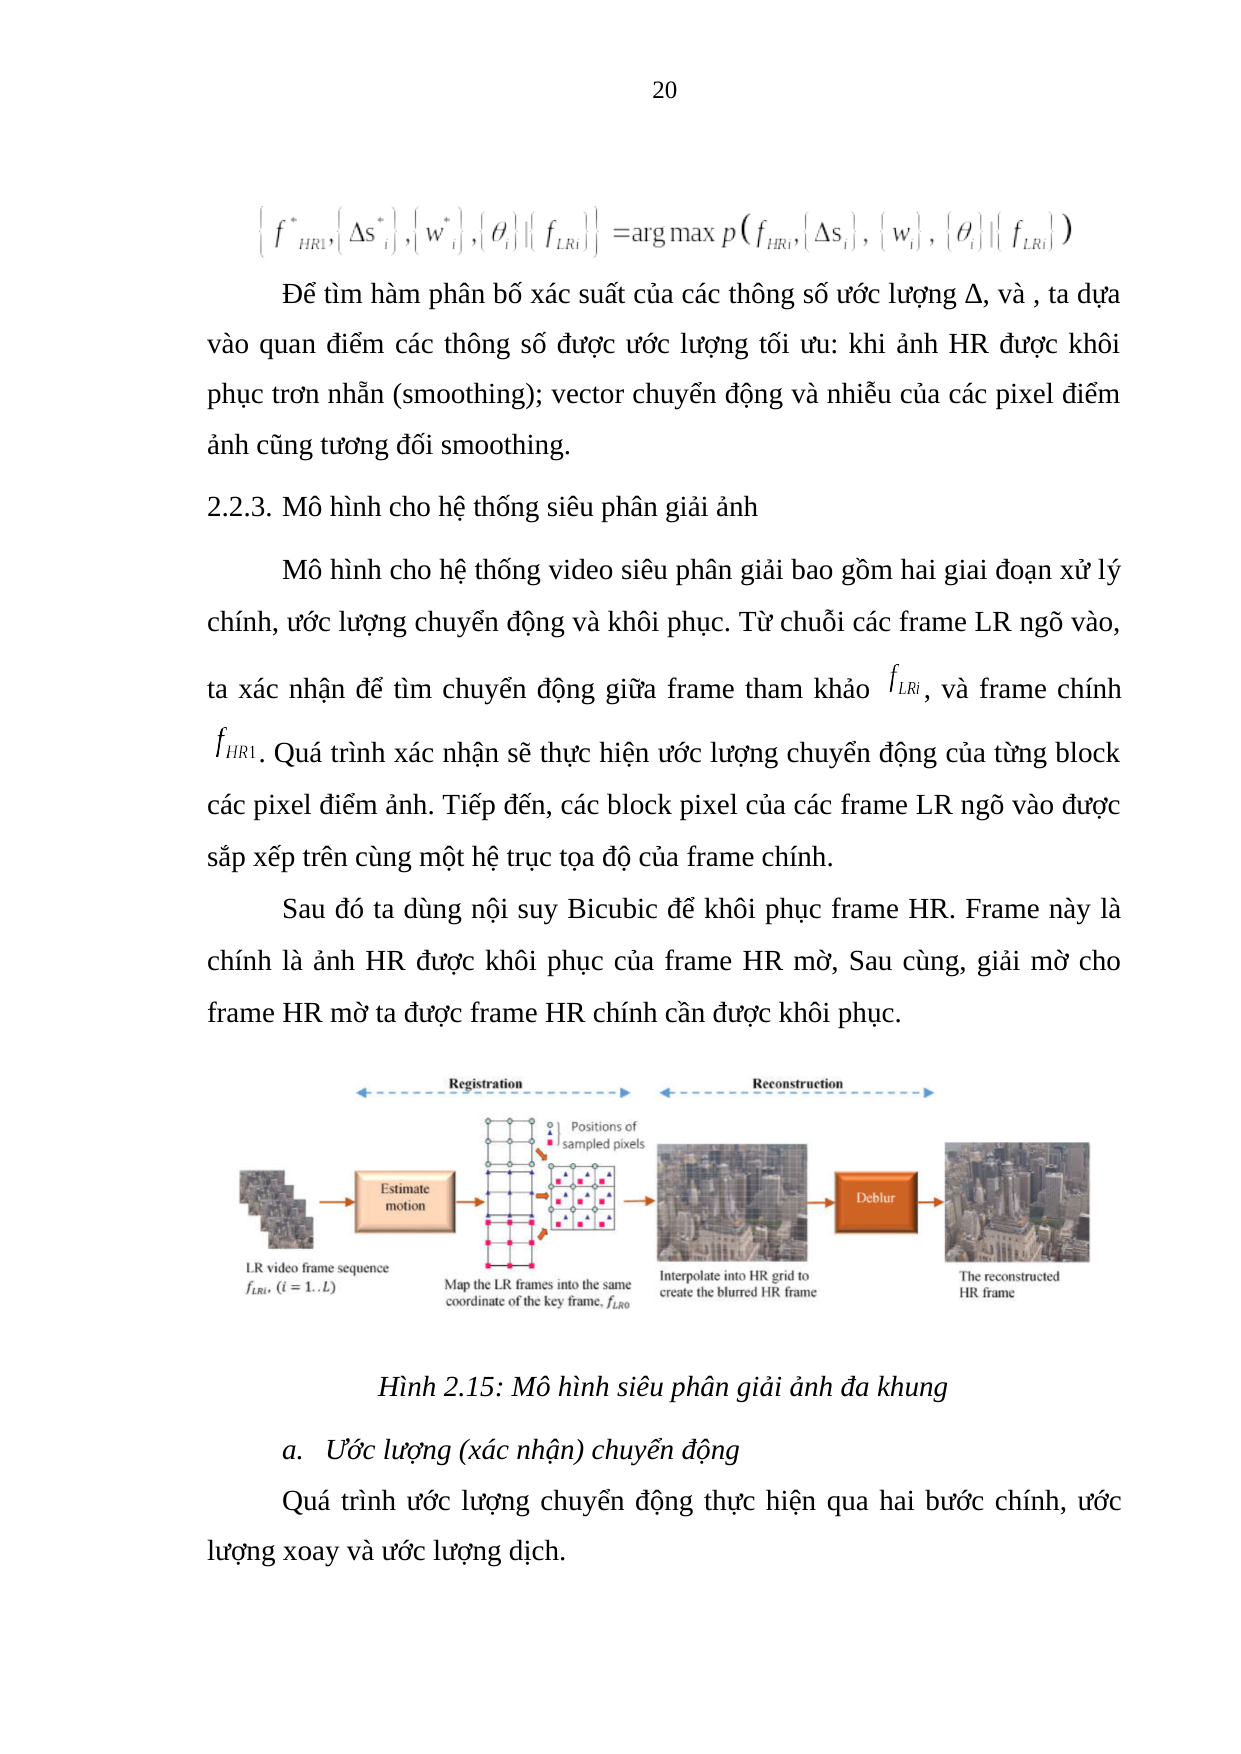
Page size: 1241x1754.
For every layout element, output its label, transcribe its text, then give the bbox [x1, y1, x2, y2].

picture [206, 1047, 1122, 1331]
text Để tìm hàm phân bố xác suất của các thông số ước lượng ∆, và , ta dựa vào quan điểm các thông số được ước lượng tối ưu: khi ảnh HR được khôi phục trơn nhẵn (smoothing); vector chuyển động và nhiễu của các pixel điểm ảnh cũng tương đối smoothing. [207, 276, 1122, 460]
text Sau đó ta dùng nội suy Bicubic để khôi phục frame HR. Frame này là chính là ảnh HR được khôi phục của frame HR mờ, Sau cùng, giải mờ cho frame HR mờ ta được frame HR chính cần được khôi phục. [207, 891, 1122, 1029]
text Quá trình ước lượng chuyển động thực hiện qua hai bước chính, ước lượng xoay và ước lượng dịch. [207, 1483, 1122, 1566]
subtitle Mô hình cho hệ thống siêu phân giải ảnh [207, 489, 1122, 523]
text Mô hình cho hệ thống video siêu phân giải bao gồm hai giai đoạn xử lý chính, ước lượng chuyển động và khôi phục. Từ chuỗi các frame LR ngõ vào, ta xác nhận để tìm chuyển động giữa frame tham khảo , và frame chính . Quá trình xác nhận sẽ thực hiện ước lượng chuyển động của từng block các pixel điểm ảnh. Tiếp đến, các block pixel của các frame LR ngõ vào được sắp xếp trên cùng một hệ trục tọa độ của frame chính. [207, 552, 1122, 873]
list Ước lượng (xác nhận) chuyển động [207, 1432, 1122, 1466]
